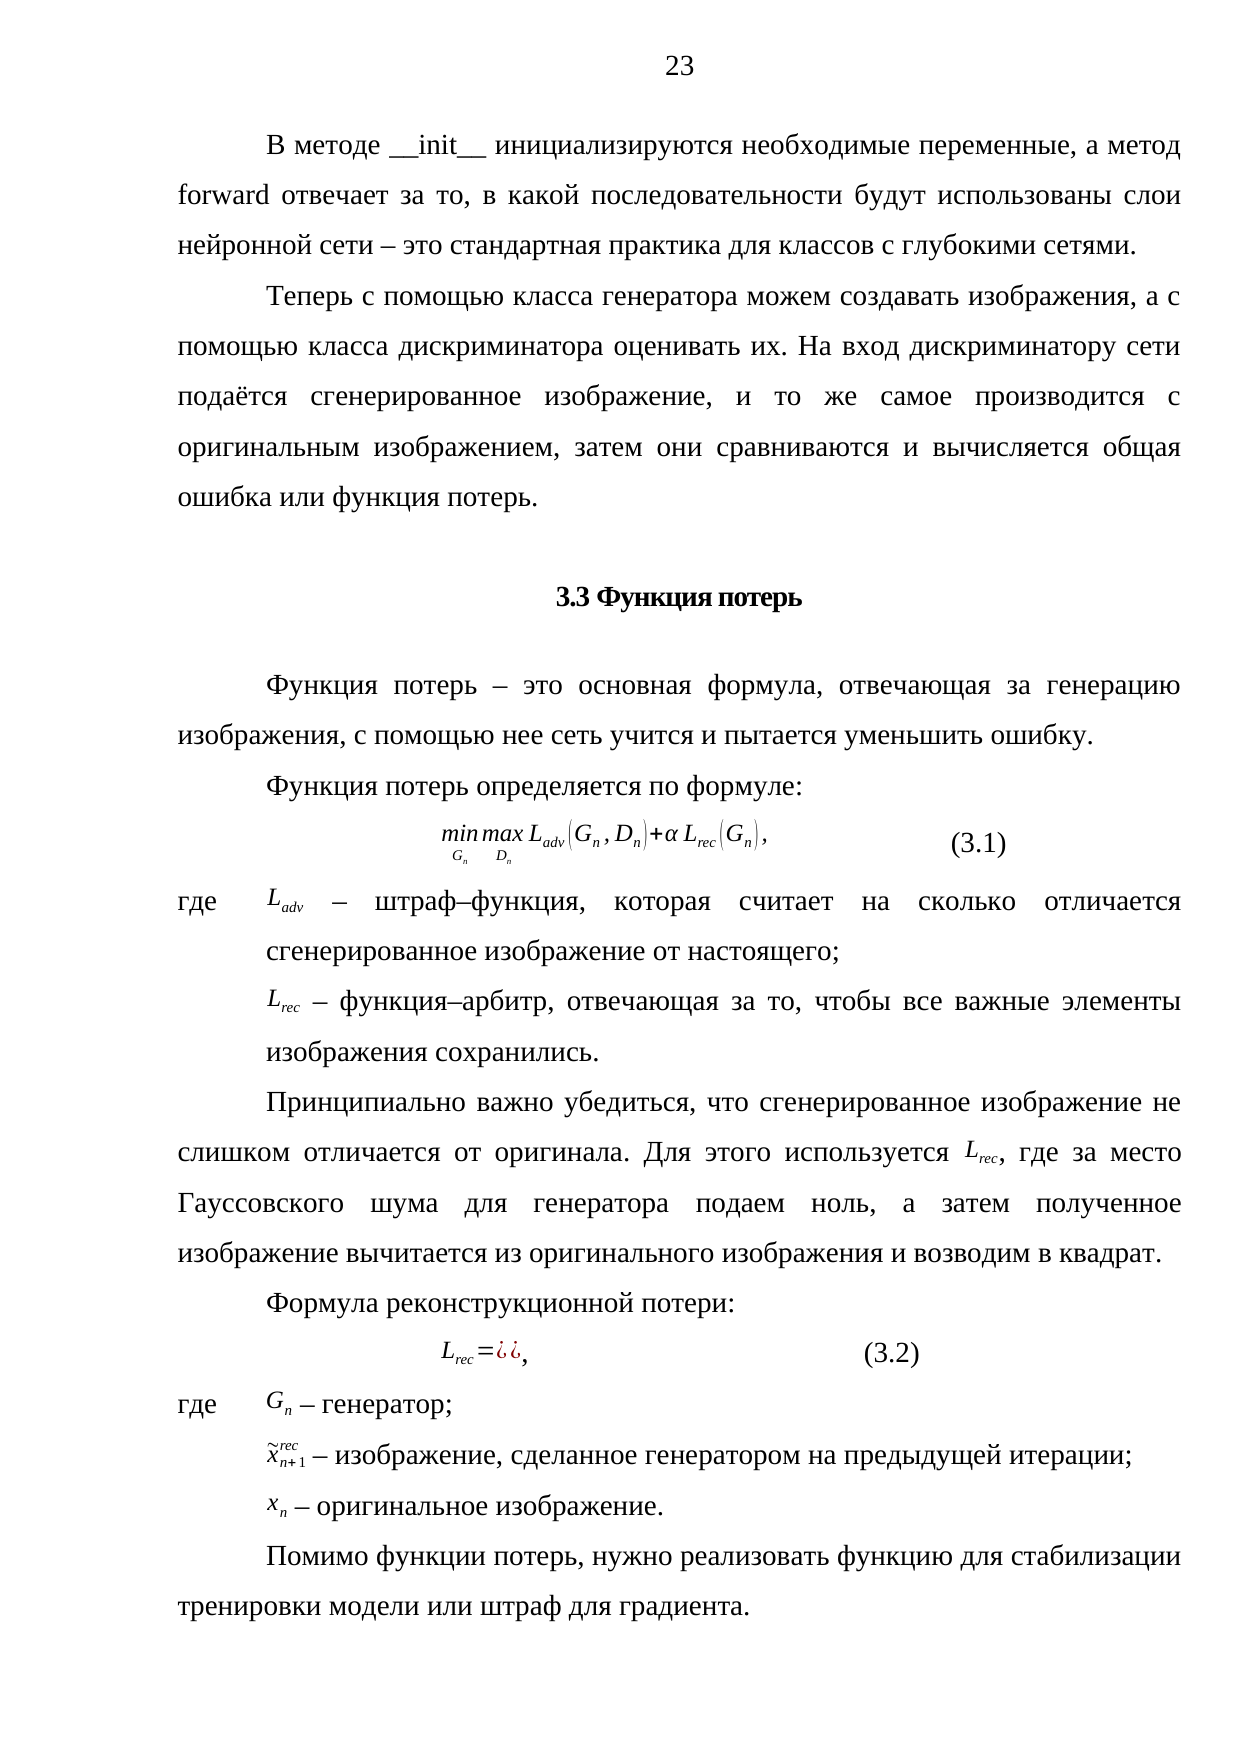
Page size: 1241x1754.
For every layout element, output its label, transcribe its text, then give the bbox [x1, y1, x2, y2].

text где – штраф–функция, которая считает на сколько отличается сгенерированное изображение от настоящего; [177, 883, 1182, 967]
text , (3.2) [177, 1336, 1182, 1369]
text Помимо функции потерь, нужно реализовать функцию для стабилизации тренировки модели или штраф для градиента. [177, 1538, 1182, 1622]
text В методе __init__ инициализируются необходимые переменные, а метод forward отвечает за то, в какой последовательности будут использованы слои нейронной сети – это стандартная практика для классов с глубокими сетями. [177, 127, 1182, 261]
text Функция потерь – это основная формула, отвечающая за генерацию изображения, с помощью нее сеть учится и пытается уменьшить ошибку. [177, 667, 1182, 751]
text (3.1) [266, 818, 1182, 866]
text Функция потерь определяется по формуле: [177, 768, 1182, 801]
text – изображение, сделанное генератором на предыдущей итерации; [266, 1436, 1182, 1471]
text Теперь с помощью класса генератора можем создавать изображения, а с помощью класса дискриминатора оценивать их. На вход дискриминатору сети подаётся сгенерированное изображение, и то же самое производится с оригинальным изображением, затем они сравниваются и вычисляется общая ошибка или функция потерь. [177, 278, 1182, 512]
text – оригинальное изображение. [266, 1488, 1182, 1521]
text 3.3 Функция потерь [177, 579, 1182, 613]
text Принципиально важно убедиться, что сгенерированное изображение не слишком отличается от оригинала. Для этого используется , где за место Гауссовского шума для генератора подаем ноль, а затем полученное изображение вычитается из оригинального изображения и возводим в квадрат. [177, 1084, 1182, 1268]
text – функция–арбитр, отвечающая за то, чтобы все важные элементы изображения сохранились. [266, 983, 1182, 1067]
text Формула реконструкционной потери: [177, 1285, 1182, 1319]
text где – генератор; [177, 1386, 1182, 1419]
